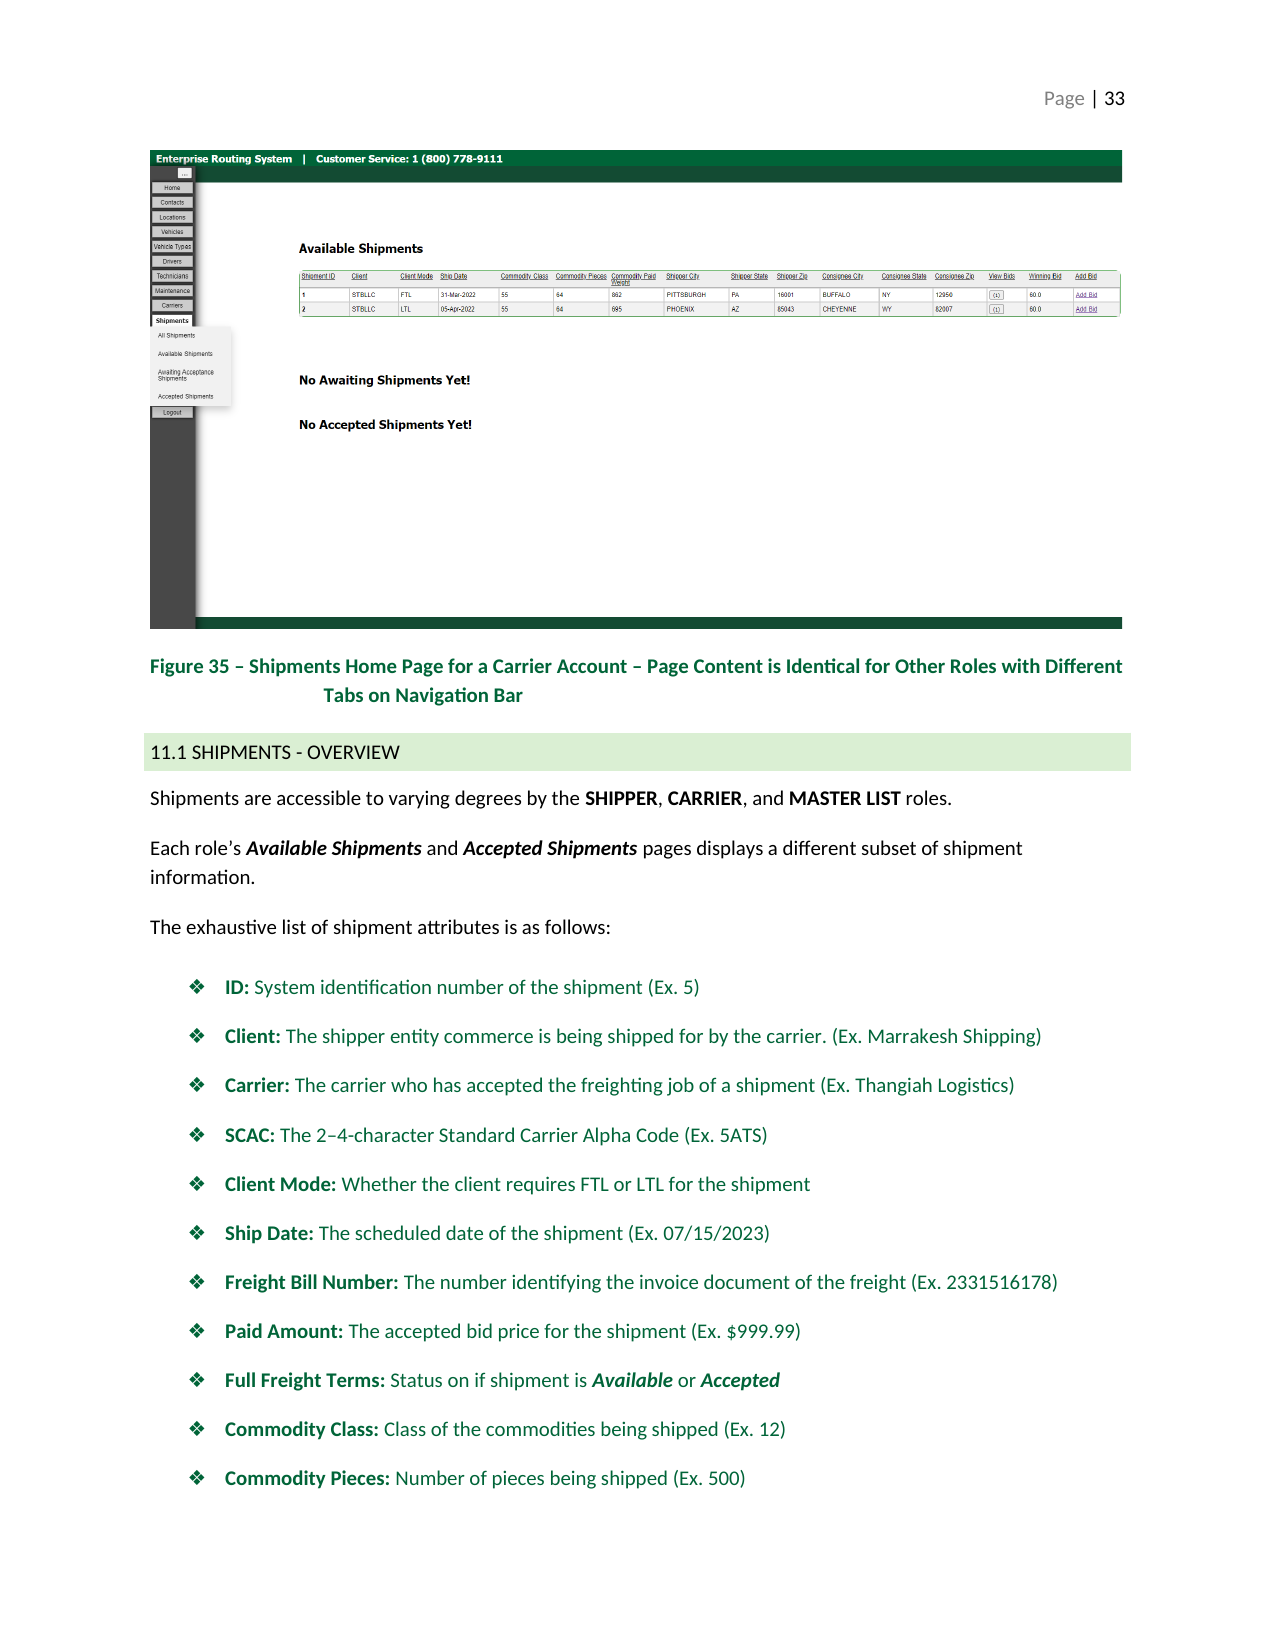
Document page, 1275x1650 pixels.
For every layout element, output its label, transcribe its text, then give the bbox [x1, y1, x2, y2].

list Freight Bill Number: The number identifying the invoice document of the freight (Ex. 2331516178) [187, 1258, 1125, 1301]
text The exhaustive list of shipment attributes is as follows: [150, 914, 1125, 939]
list Carrier: The carrier who has accepted the freighting job of a shipment (Ex. Thangiah Logistics) [187, 1062, 1125, 1105]
list Full Freight Terms: Status on if shipment is Available or Accepted [187, 1356, 1125, 1399]
list Commodity Pieces: Number of pieces being shipped (Ex. 500) [187, 1454, 1125, 1497]
picture [150, 150, 1123, 629]
text Each role’s Available Shipments and Accepted Shipments pages displays a different subset of shipment information. [150, 835, 1125, 889]
list ID: System identification number of the shipment (Ex. 5) [187, 964, 1125, 1007]
list SCAC: The 2–4-character Standard Carrier Alpha Code (Ex. 5ATS) [187, 1111, 1125, 1154]
list Commodity Class: Class of the commodities being shipped (Ex. 12) [187, 1406, 1125, 1448]
text 11.1 SHIPMENTS - OVERVIEW [150, 739, 1125, 764]
list Ship Date: The scheduled date of the shipment (Ex. 07/15/2023) [187, 1209, 1125, 1252]
list Client: The shipper entity commerce is being shipped for by the carrier. (Ex. Marrakesh Shipping) [187, 1013, 1125, 1056]
list Paid Amount: The accepted bid price for the shipment (Ex. $999.99) [187, 1307, 1125, 1350]
list Client Mode: Whether the client requires FTL or LTL for the shipment [187, 1160, 1125, 1203]
text Shipments are accessible to varying degrees by the SHIPPER, CARRIER, and MASTER LIST roles. [150, 785, 1125, 810]
text Figure 35 – Shipments Home Page for a Carrier Account – Page Content is Identical for Other Roles with Different Tabs on Navigation Bar [150, 653, 1125, 708]
